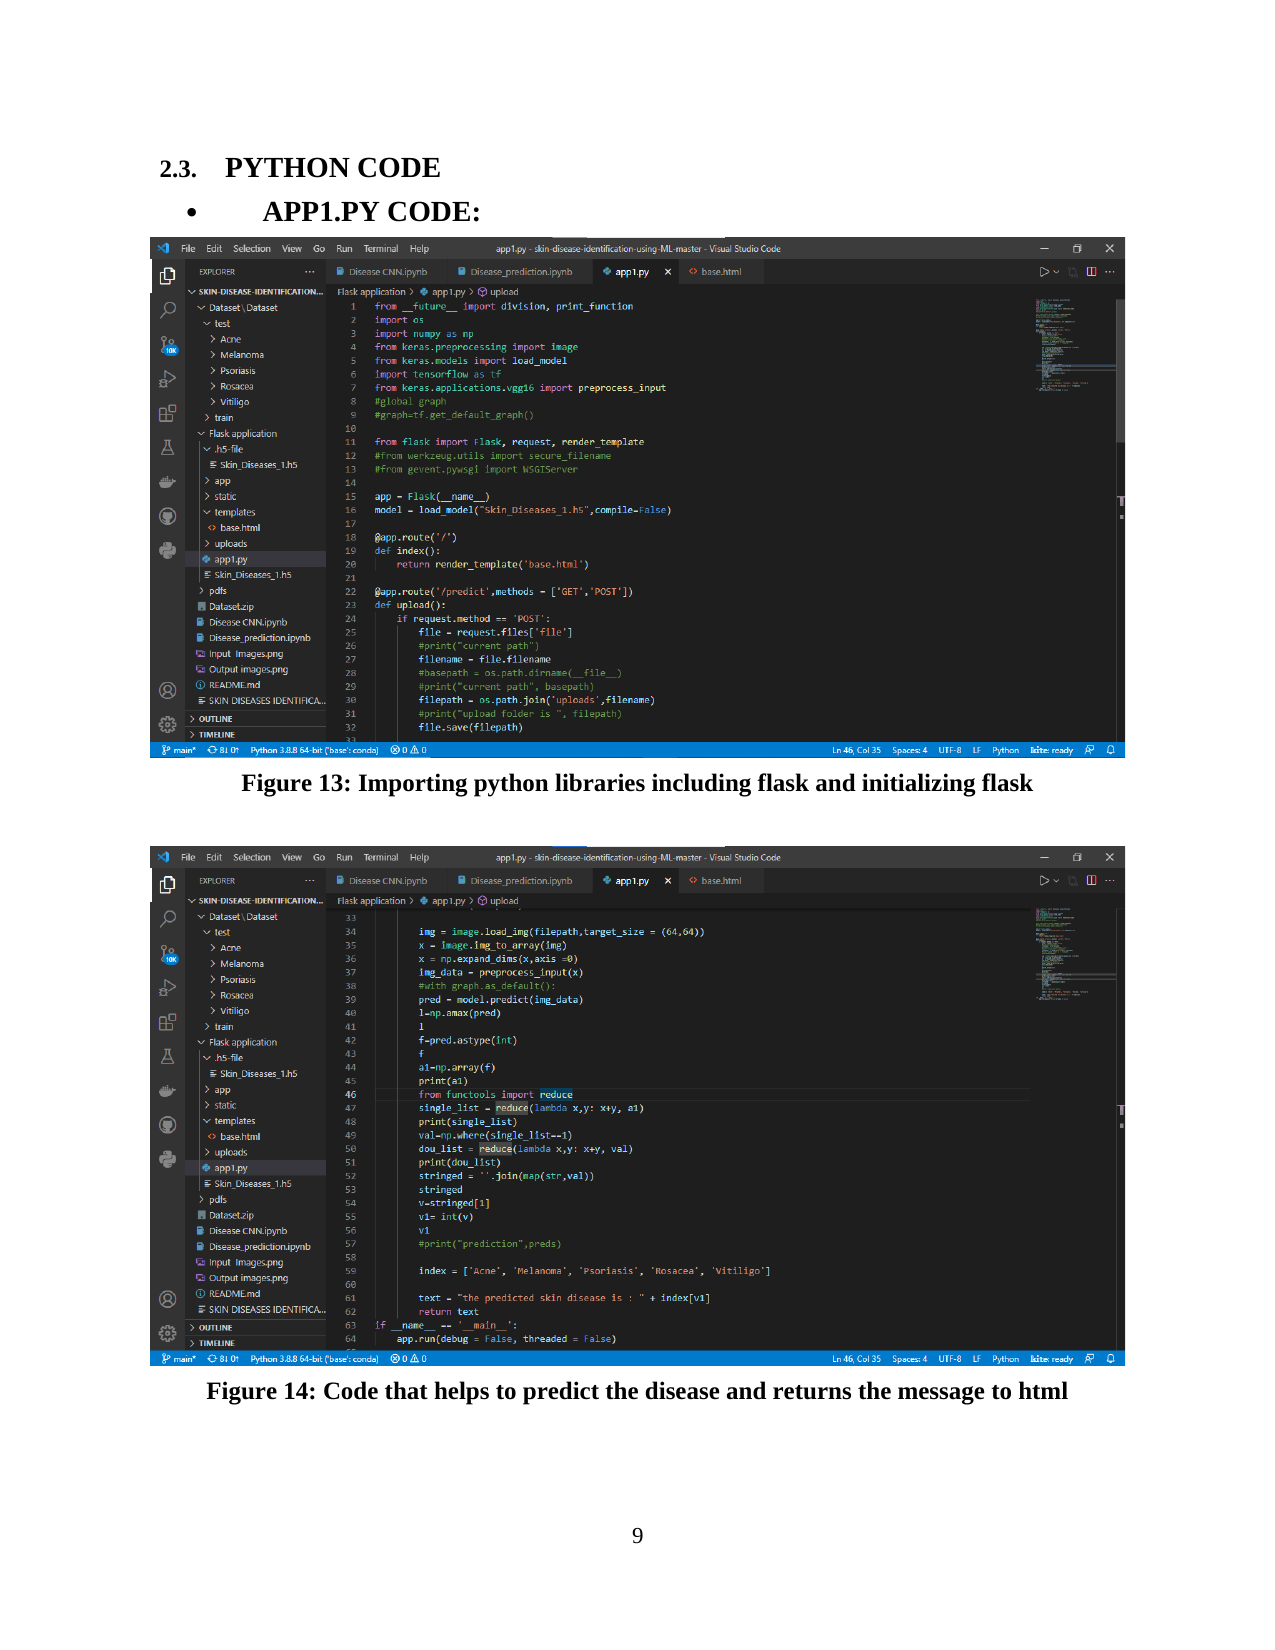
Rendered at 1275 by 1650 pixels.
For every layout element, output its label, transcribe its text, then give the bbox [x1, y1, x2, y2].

picture [150, 237, 1125, 758]
subtitle Figure 13: Importing python libraries including flask and initializing flask [150, 768, 1125, 797]
subtitle PYTHON CODE [159, 150, 1125, 183]
picture [150, 846, 1125, 1366]
subtitle APP1.PY CODE: [187, 194, 1125, 227]
subtitle Figure 14: Code that helps to predict the disease and returns the message to html [150, 1376, 1125, 1405]
